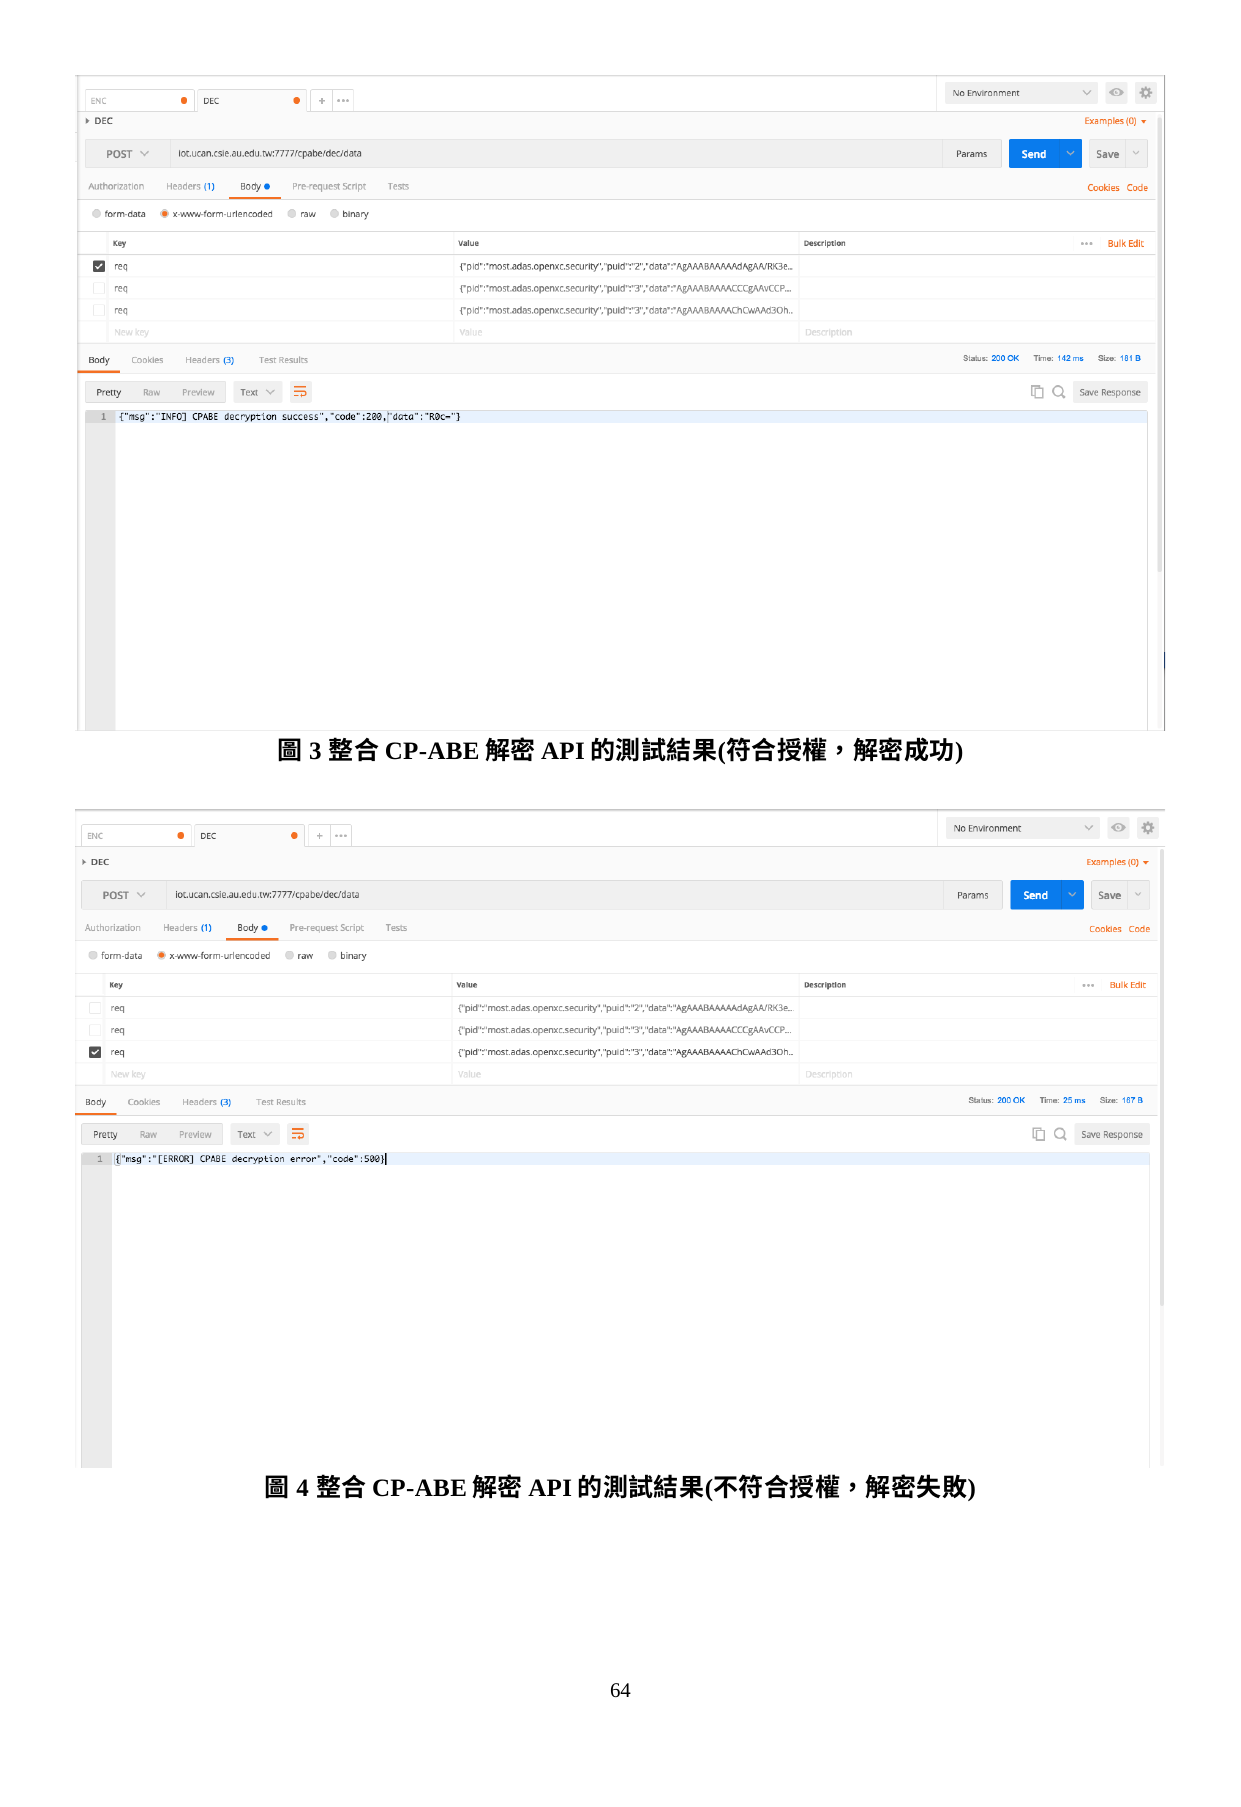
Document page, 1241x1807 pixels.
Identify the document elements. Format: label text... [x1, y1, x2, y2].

picture [75, 809, 1166, 1468]
text 圖 4 整合CP-ABE解密API的測試結果(不符合授權，解密失敗) [75, 1468, 1165, 1504]
text 圖 3 整合CP-ABE解密API的測試結果(符合授權，解密成功) [75, 731, 1165, 766]
picture [75, 75, 1166, 731]
